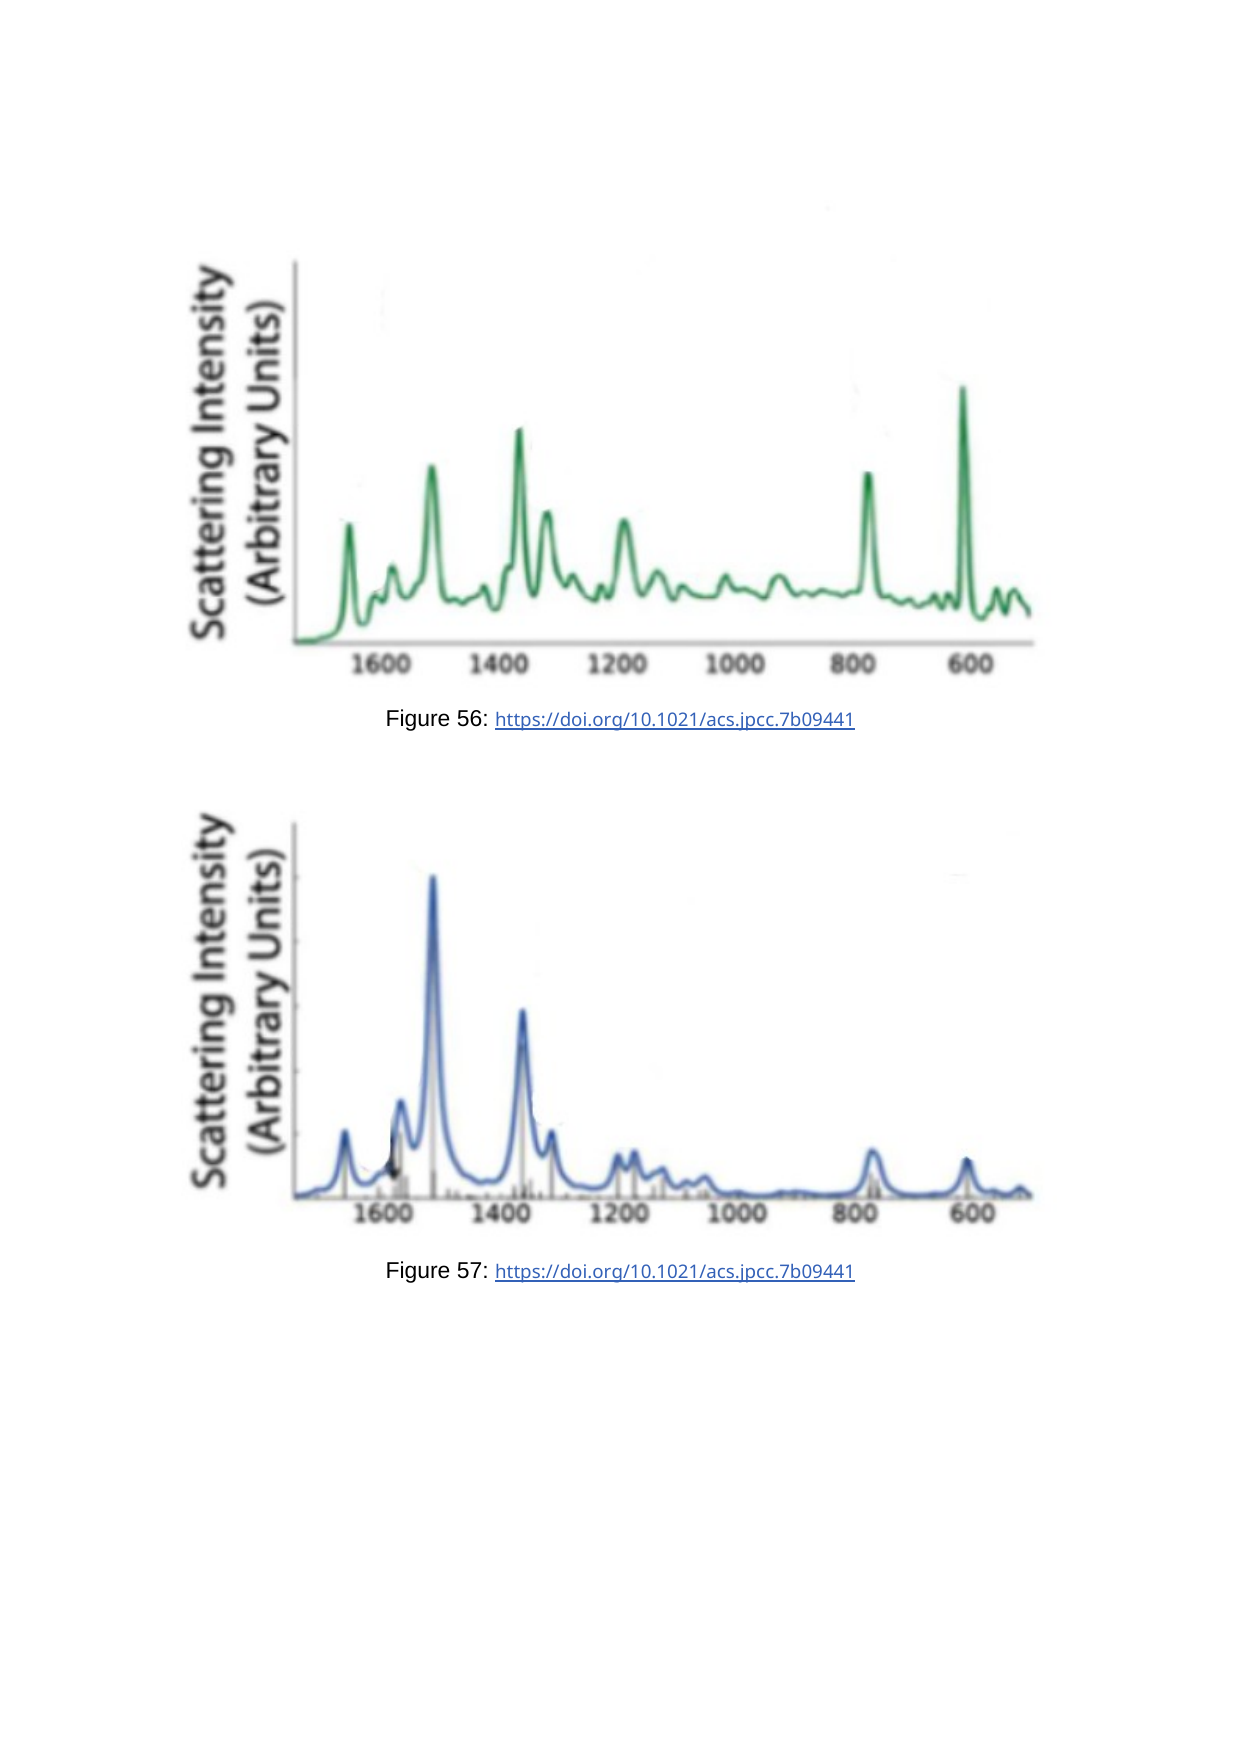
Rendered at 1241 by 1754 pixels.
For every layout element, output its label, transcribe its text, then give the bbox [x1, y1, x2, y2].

picture [174, 150, 1066, 702]
picture [181, 761, 1060, 1254]
text Figure 57: https://doi.org/10.1021/acs.jpcc.7b09441 [150, 1257, 1090, 1284]
text Figure 56: https://doi.org/10.1021/acs.jpcc.7b09441 [150, 705, 1090, 732]
